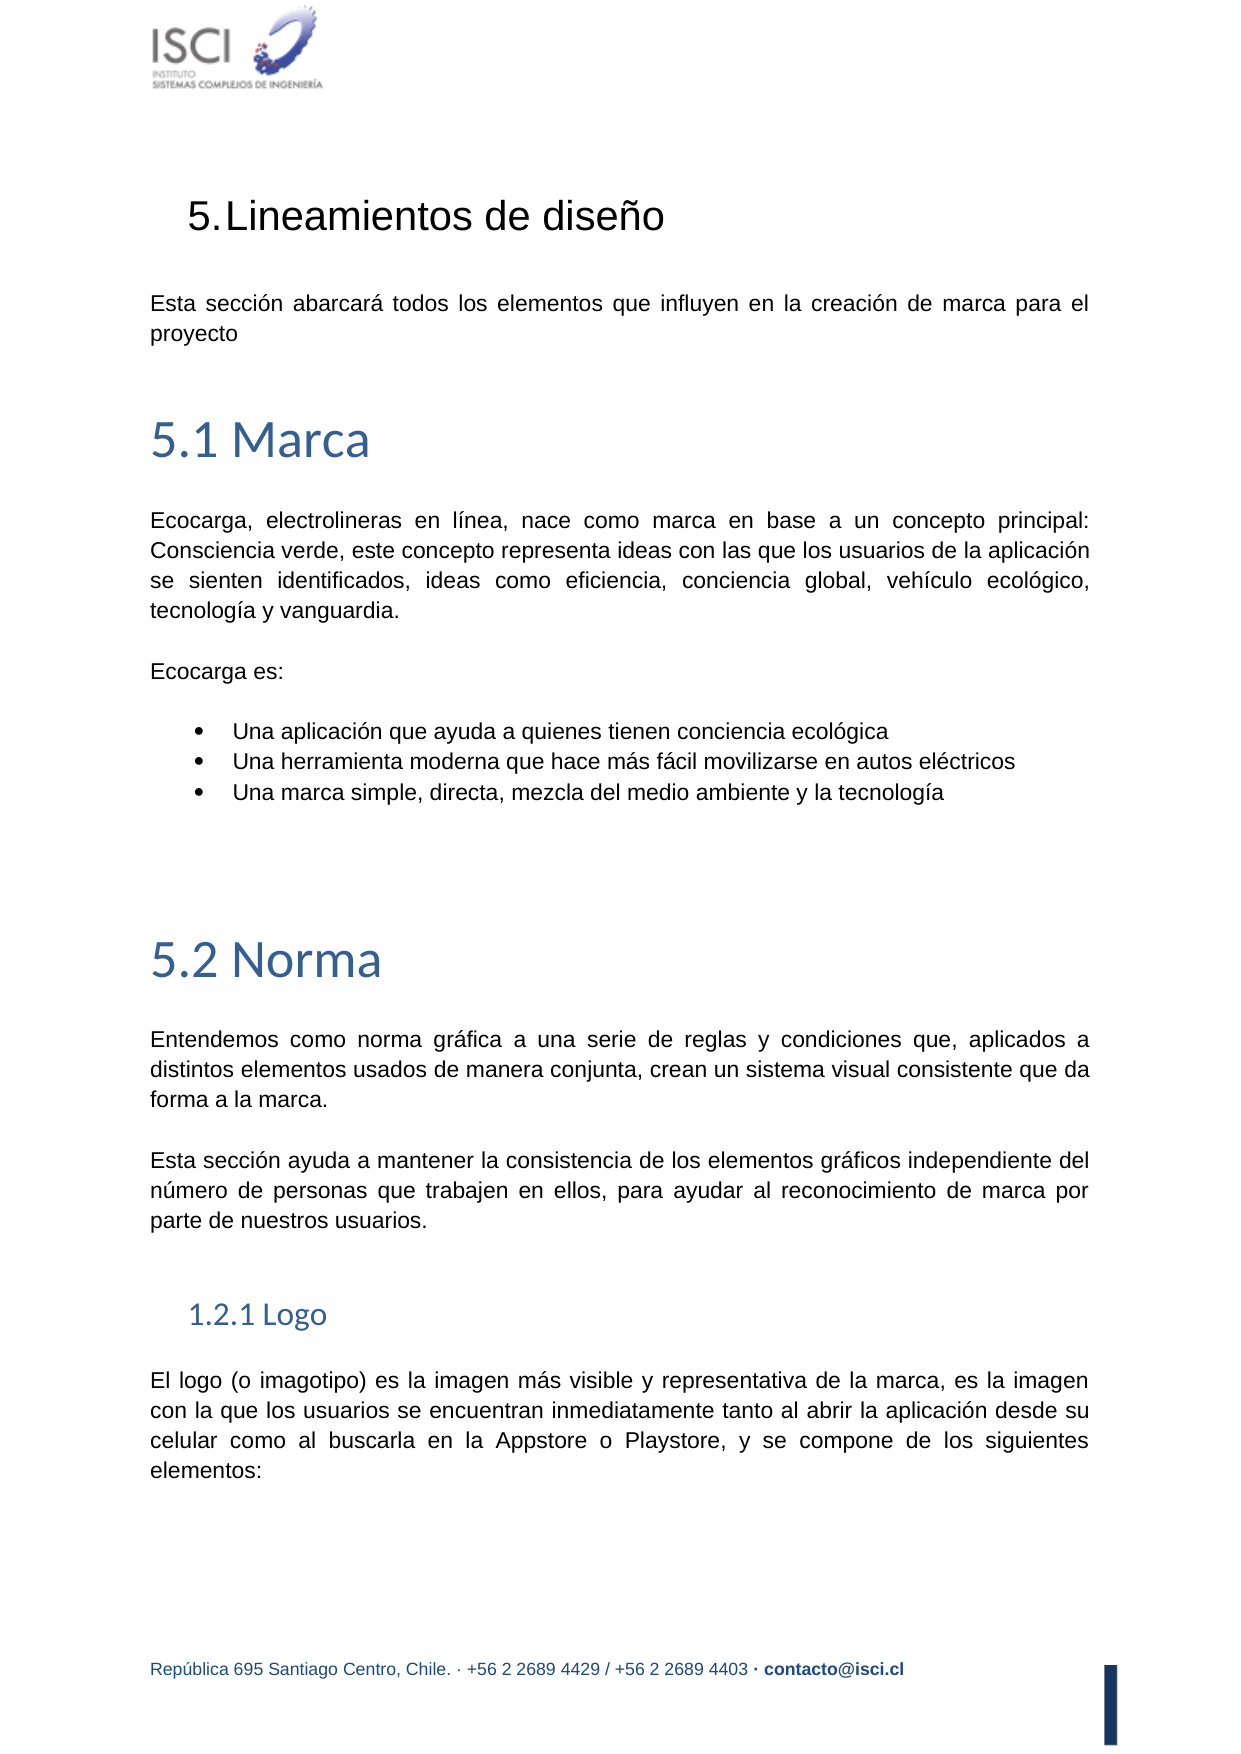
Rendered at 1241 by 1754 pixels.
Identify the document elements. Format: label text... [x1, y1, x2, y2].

text Esta sección ayuda a mantener la consistencia de los elementos gráficos independiente del número de personas que trabajen en ellos, para ayudar al reconocimiento de marca por parte de nuestros usuarios. [150, 1147, 1090, 1233]
picture [150, 0, 325, 95]
list Una aplicación que ayuda a quienes tienen conciencia ecológica [195, 718, 1090, 744]
text Esta sección abarcará todos los elementos que influyen en la creación de marca para el proyecto [150, 289, 1090, 346]
picture [1103, 1665, 1119, 1747]
text Ecocarga es: [150, 658, 1090, 684]
list Una herramienta moderna que hace más fácil movilizarse en autos eléctricos [195, 748, 1090, 775]
text El logo (o imagotipo) es la imagen más visible y representativa de la marca, es la imagen con la que los usuarios se encuentran inmediatamente tanto al abrir la aplicación desde su celular como al buscarla en la Appstore o Playstore, y se compone de los siguientes elementos: [150, 1367, 1090, 1484]
list Logo [187, 1293, 1090, 1333]
text Ecocarga, electrolineras en línea, nace como marca en base a un concepto principal: Consciencia verde, este concepto representa ideas con las que los usuarios de la aplicación se sienten identificados, ideas como eficiencia, conciencia global, vehículo ecológico, tecnología y vanguardia. [150, 507, 1090, 624]
text 5.1 Marca [150, 405, 1090, 471]
list Una marca simple, directa, mezcla del medio ambiente y la tecnología [195, 778, 1090, 805]
text 5.2 Norma [150, 924, 1090, 991]
text Entendemos como norma gráfica a una serie de reglas y condiciones que, aplicados a distintos elementos usados de manera conjunta, crean un sistema visual consistente que da forma a la marca. [150, 1026, 1090, 1113]
subtitle Lineamientos de diseño [187, 192, 1090, 239]
